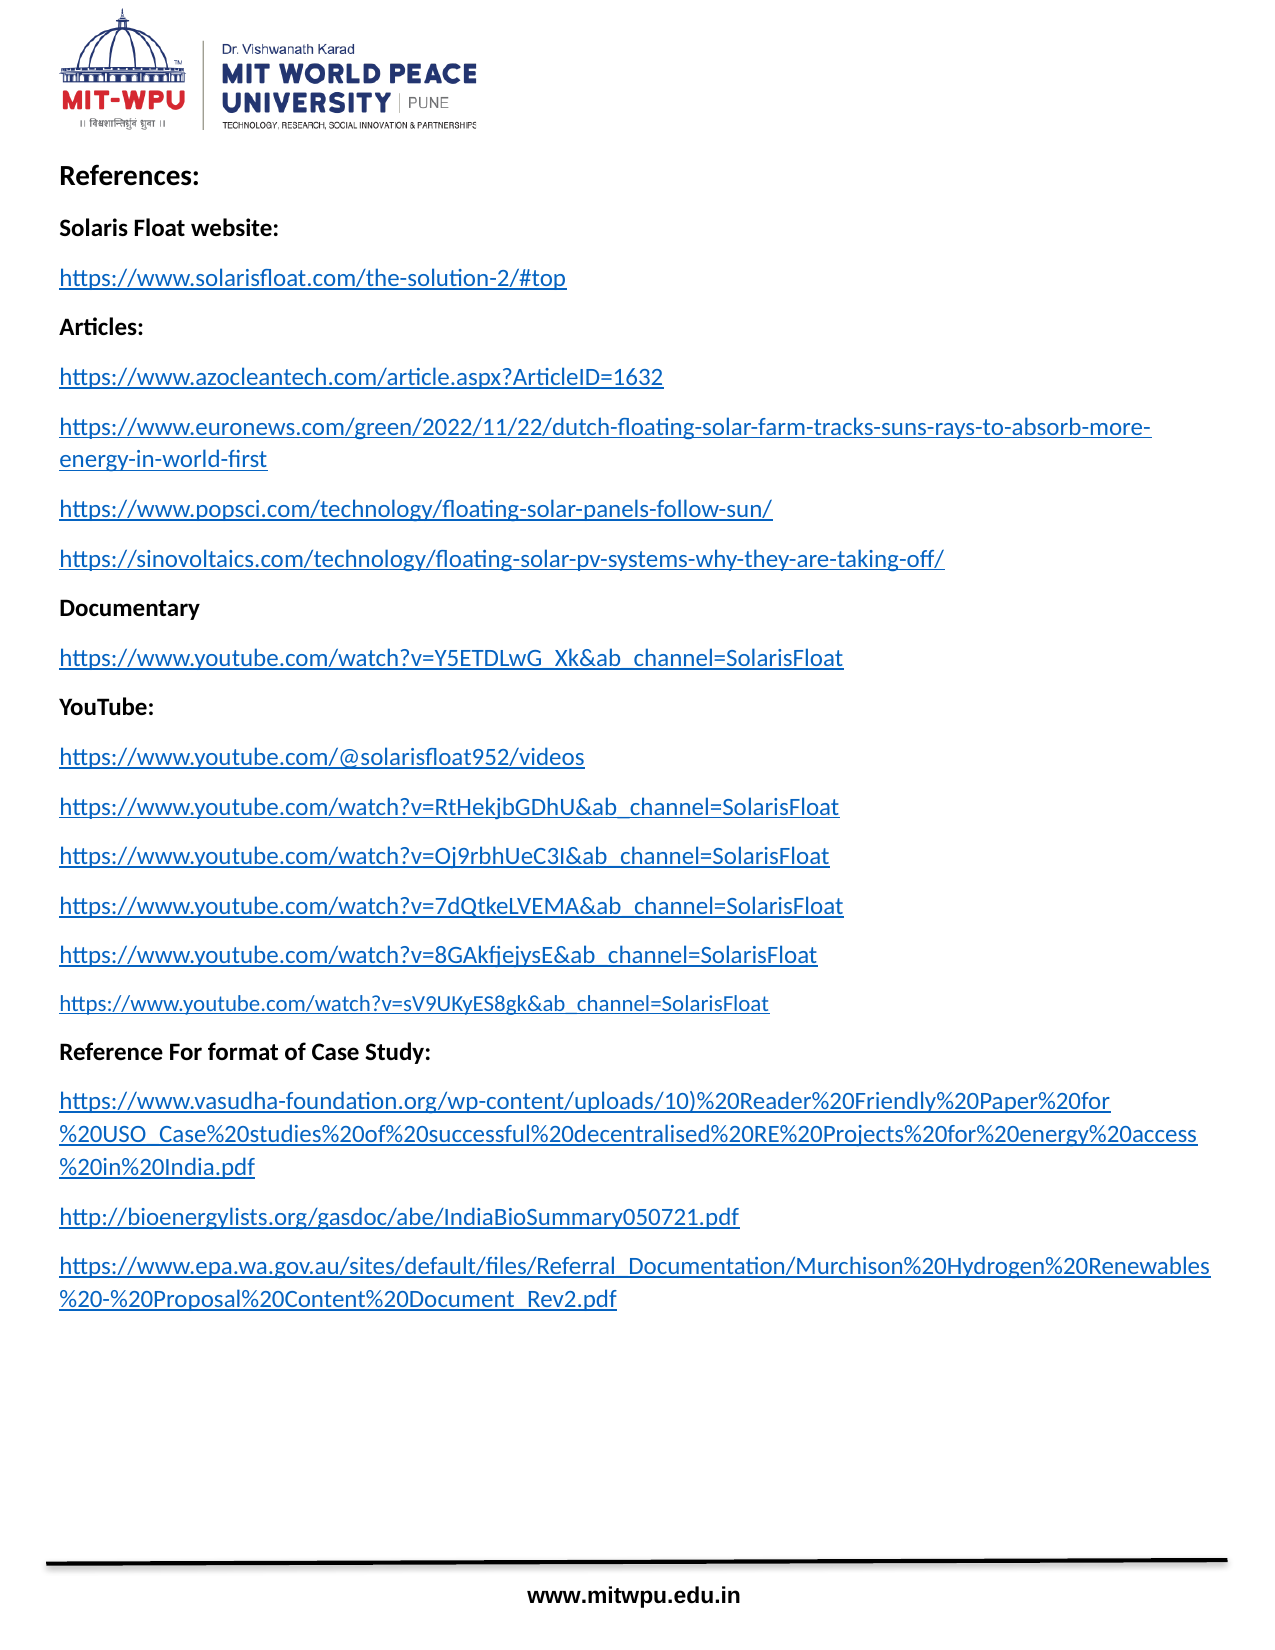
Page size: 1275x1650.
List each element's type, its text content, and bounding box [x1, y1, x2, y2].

text https://www.euronews.com/green/2022/11/22/dutch-floating-solar-farm-tracks-suns-rays-to-absorb-more-energy-in-world-first [59, 411, 1216, 474]
text Reference For format of Case Study: [59, 1036, 1216, 1066]
text https://www.youtube.com/watch?v=8GAkfjejysE&ab_channel=SolarisFloat [59, 939, 1216, 970]
text Articles: [59, 311, 1216, 342]
text YouTube: [59, 691, 1216, 722]
text https://www.youtube.com/watch?v=7dQtkeLVEMA&ab_channel=SolarisFloat [59, 890, 1216, 920]
text Documentary [59, 592, 1216, 623]
text Solaris Float website: [59, 212, 1216, 243]
text https://www.youtube.com/watch?v=Oj9rbhUeC3I&ab_channel=SolarisFloat [59, 840, 1216, 871]
text https://www.popsci.com/technology/floating-solar-panels-follow-sun/ [59, 493, 1216, 524]
text https://www.solarisfloat.com/the-solution-2/#top [59, 262, 1216, 292]
text References: [59, 157, 1216, 193]
text https://www.youtube.com/watch?v=sV9UKyES8gk&ab_channel=SolarisFloat [59, 989, 1216, 1017]
text https://www.youtube.com/@solarisfloat952/videos [59, 741, 1216, 772]
text http://bioenergylists.org/gasdoc/abe/IndiaBioSummary050721.pdf [59, 1201, 1216, 1231]
text https://sinovoltaics.com/technology/floating-solar-pv-systems-why-they-are-taking-off/ [59, 543, 1216, 573]
picture [59, 8, 477, 130]
text https://www.epa.wa.gov.au/sites/default/files/Referral_Documentation/Murchison%20Hydrogen%20Renewables%20-%20Proposal%20Content%20Document_Rev2.pdf [59, 1250, 1216, 1314]
text https://www.vasudha-foundation.org/wp-content/uploads/10)%20Reader%20Friendly%20Paper%20for%20USO_Case%20studies%20of%20successful%20decentralised%20RE%20Projects%20for%20energy%20access%20in%20India.pdf [59, 1085, 1216, 1182]
text https://www.youtube.com/watch?v=Y5ETDLwG_Xk&ab_channel=SolarisFloat [59, 642, 1216, 672]
text https://www.youtube.com/watch?v=RtHekjbGDhU&ab_channel=SolarisFloat [59, 791, 1216, 821]
text https://www.azocleantech.com/article.aspx?ArticleID=1632 [59, 361, 1216, 392]
